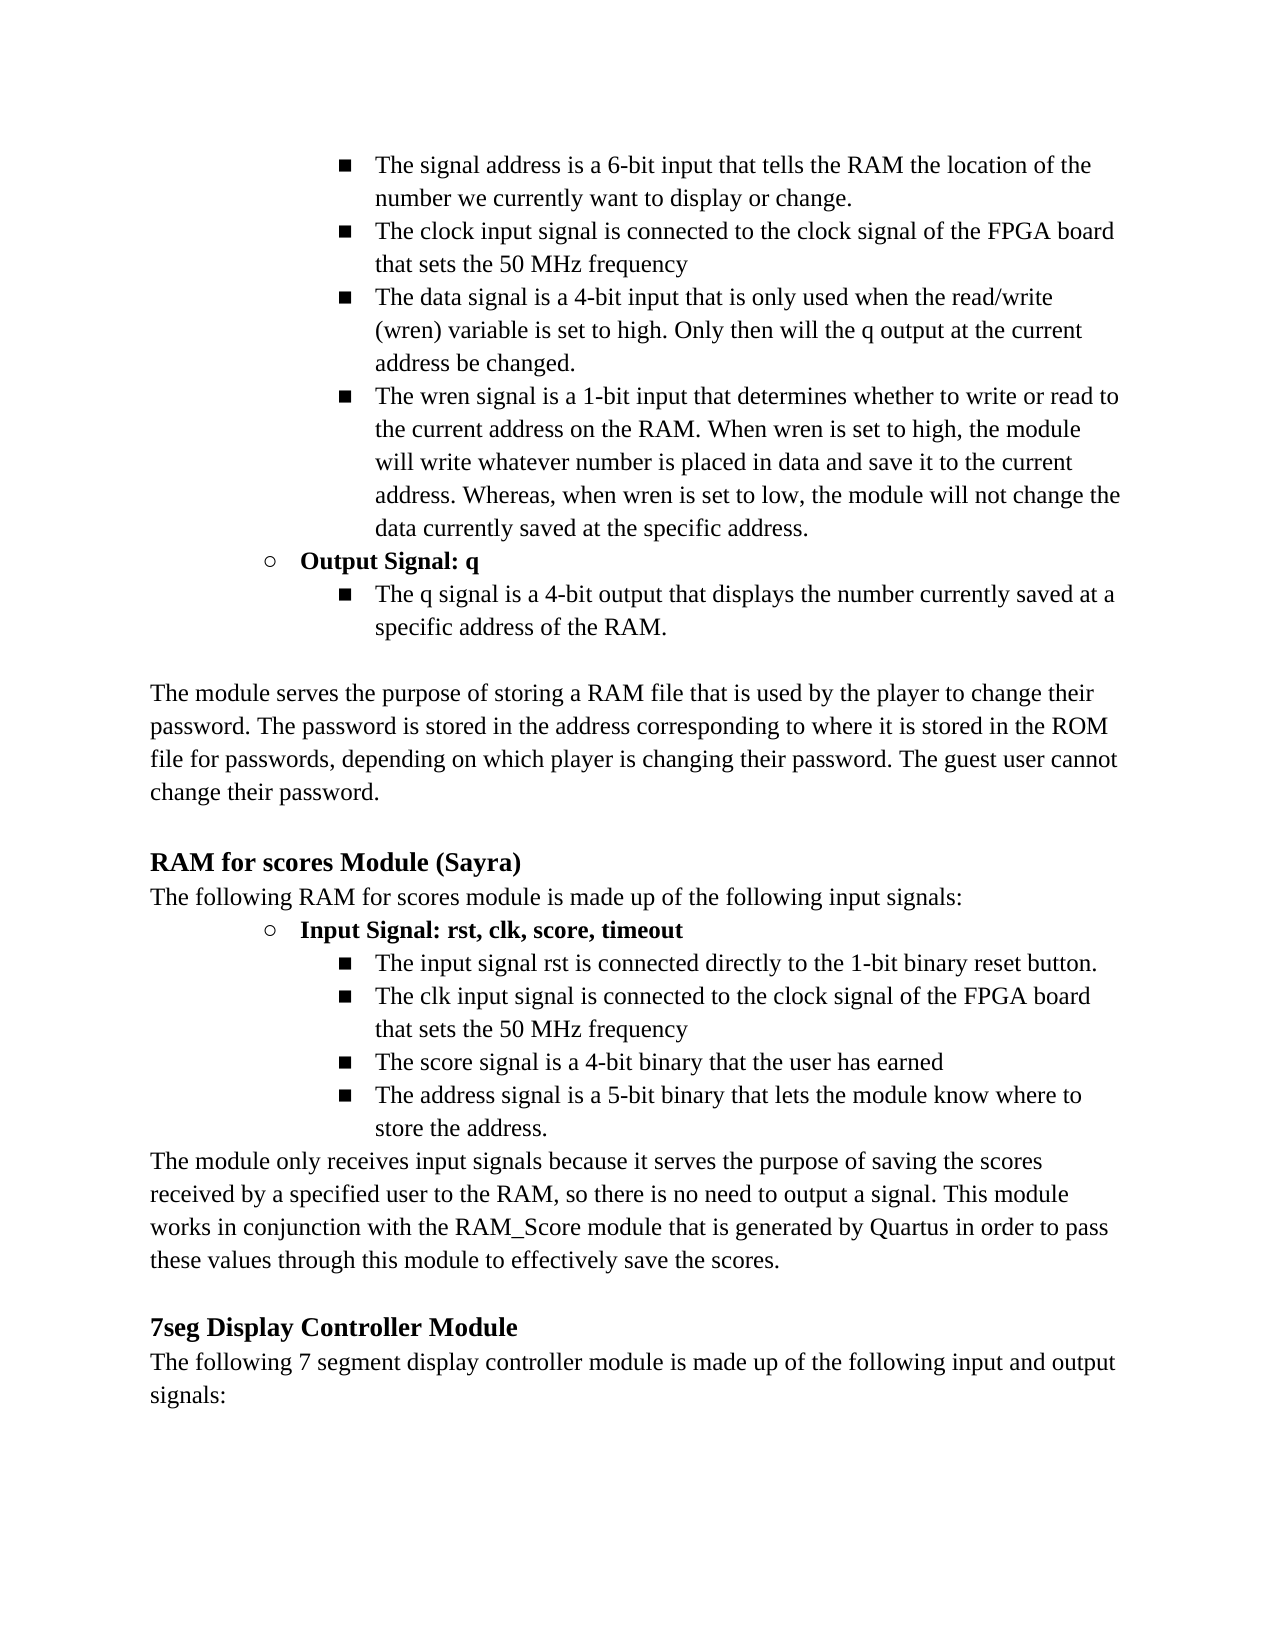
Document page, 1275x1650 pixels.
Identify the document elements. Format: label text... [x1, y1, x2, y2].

list Input Signal: rst, clk, score, timeout [262, 915, 1125, 944]
list The clock input signal is connected to the clock signal of the FPGA board that sets the 50 MHz frequency [337, 216, 1125, 278]
list The q signal is a 4-bit output that displays the number currently saved at a specific address of the RAM. [337, 579, 1125, 641]
text RAM for scores Module (Sayra) [150, 846, 1125, 877]
list The score signal is a 4-bit binary that the user has earned [337, 1047, 1125, 1076]
list The input signal rst is connected directly to the 1-bit binary reset button. [337, 948, 1125, 977]
list The wren signal is a 1-bit input that determines whether to write or read to the current address on the RAM. When wren is set to high, the module will write whatever number is placed in data and save it to the current address. Whereas, when wren is set to low, the module will not change the data currently saved at the specific address. [337, 381, 1125, 542]
list The signal address is a 6-bit input that tells the RAM the location of the number we currently want to display or change. [337, 150, 1125, 212]
list The address signal is a 5-bit binary that lets the module know where to store the address. [337, 1080, 1125, 1142]
list The clk input signal is connected to the clock signal of the FPGA board that sets the 50 MHz frequency [337, 981, 1125, 1043]
list The data signal is a 4-bit input that is only used when the read/write (wren) variable is set to high. Only then will the q output at the current address be changed. [337, 282, 1125, 377]
list Output Signal: q [262, 546, 1125, 575]
text The module only receives input signals because it serves the purpose of saving the scores received by a specified user to the RAM, so there is no need to output a signal. This module works in conjunction with the RAM_Score module that is generated by Quartus in order to pass these values through this module to effectively save the scores. [150, 1146, 1125, 1274]
text The following 7 segment display controller module is made up of the following input and output signals: [150, 1347, 1125, 1409]
text The following RAM for scores module is made up of the following input signals: [150, 882, 1125, 911]
text The module serves the purpose of storing a RAM file that is used by the player to change their password. The password is stored in the address corresponding to where it is stored in the ROM file for passwords, depending on which player is changing their password. The guest user cannot change their password. [150, 678, 1125, 806]
text 7seg Display Controller Module [150, 1311, 1125, 1342]
